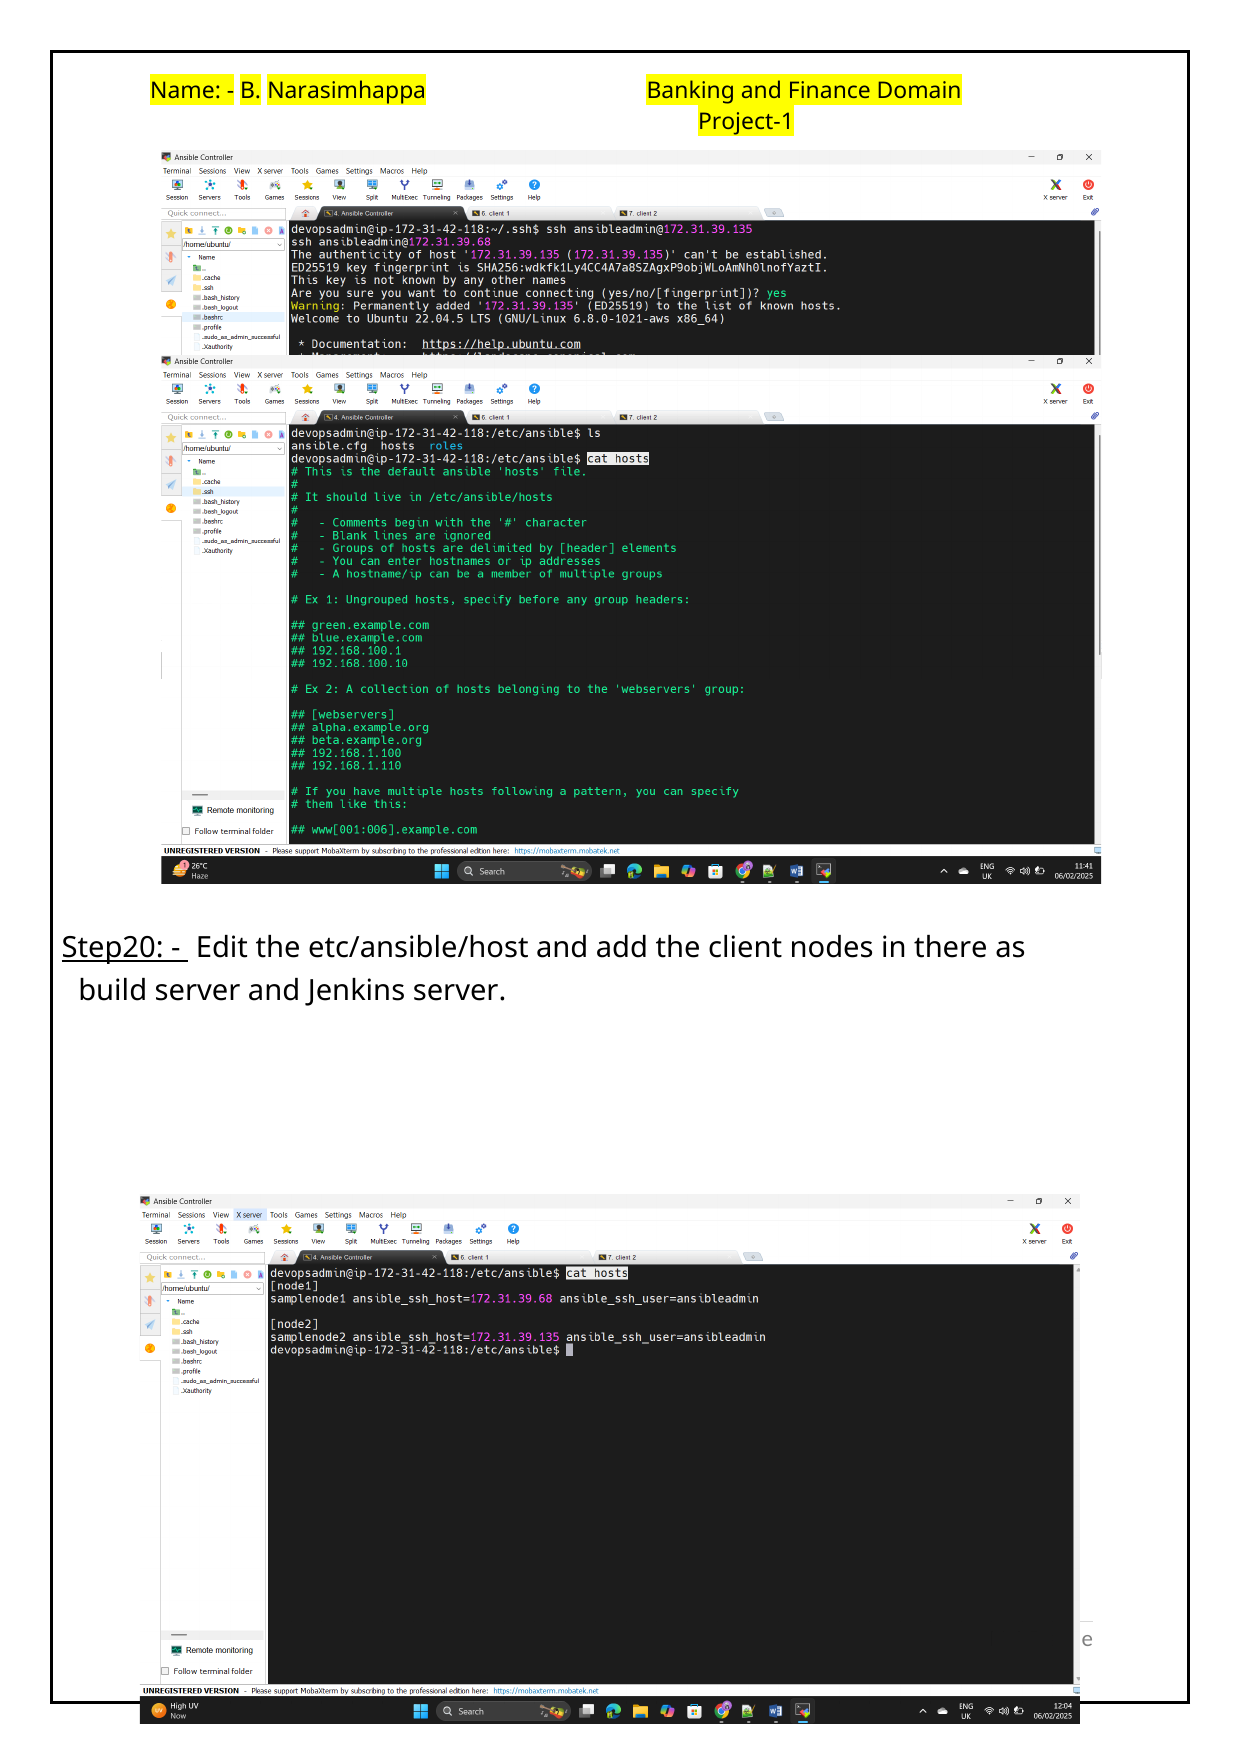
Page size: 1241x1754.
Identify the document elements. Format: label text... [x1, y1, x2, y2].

picture [139, 1194, 1079, 1723]
picture [160, 150, 1100, 883]
